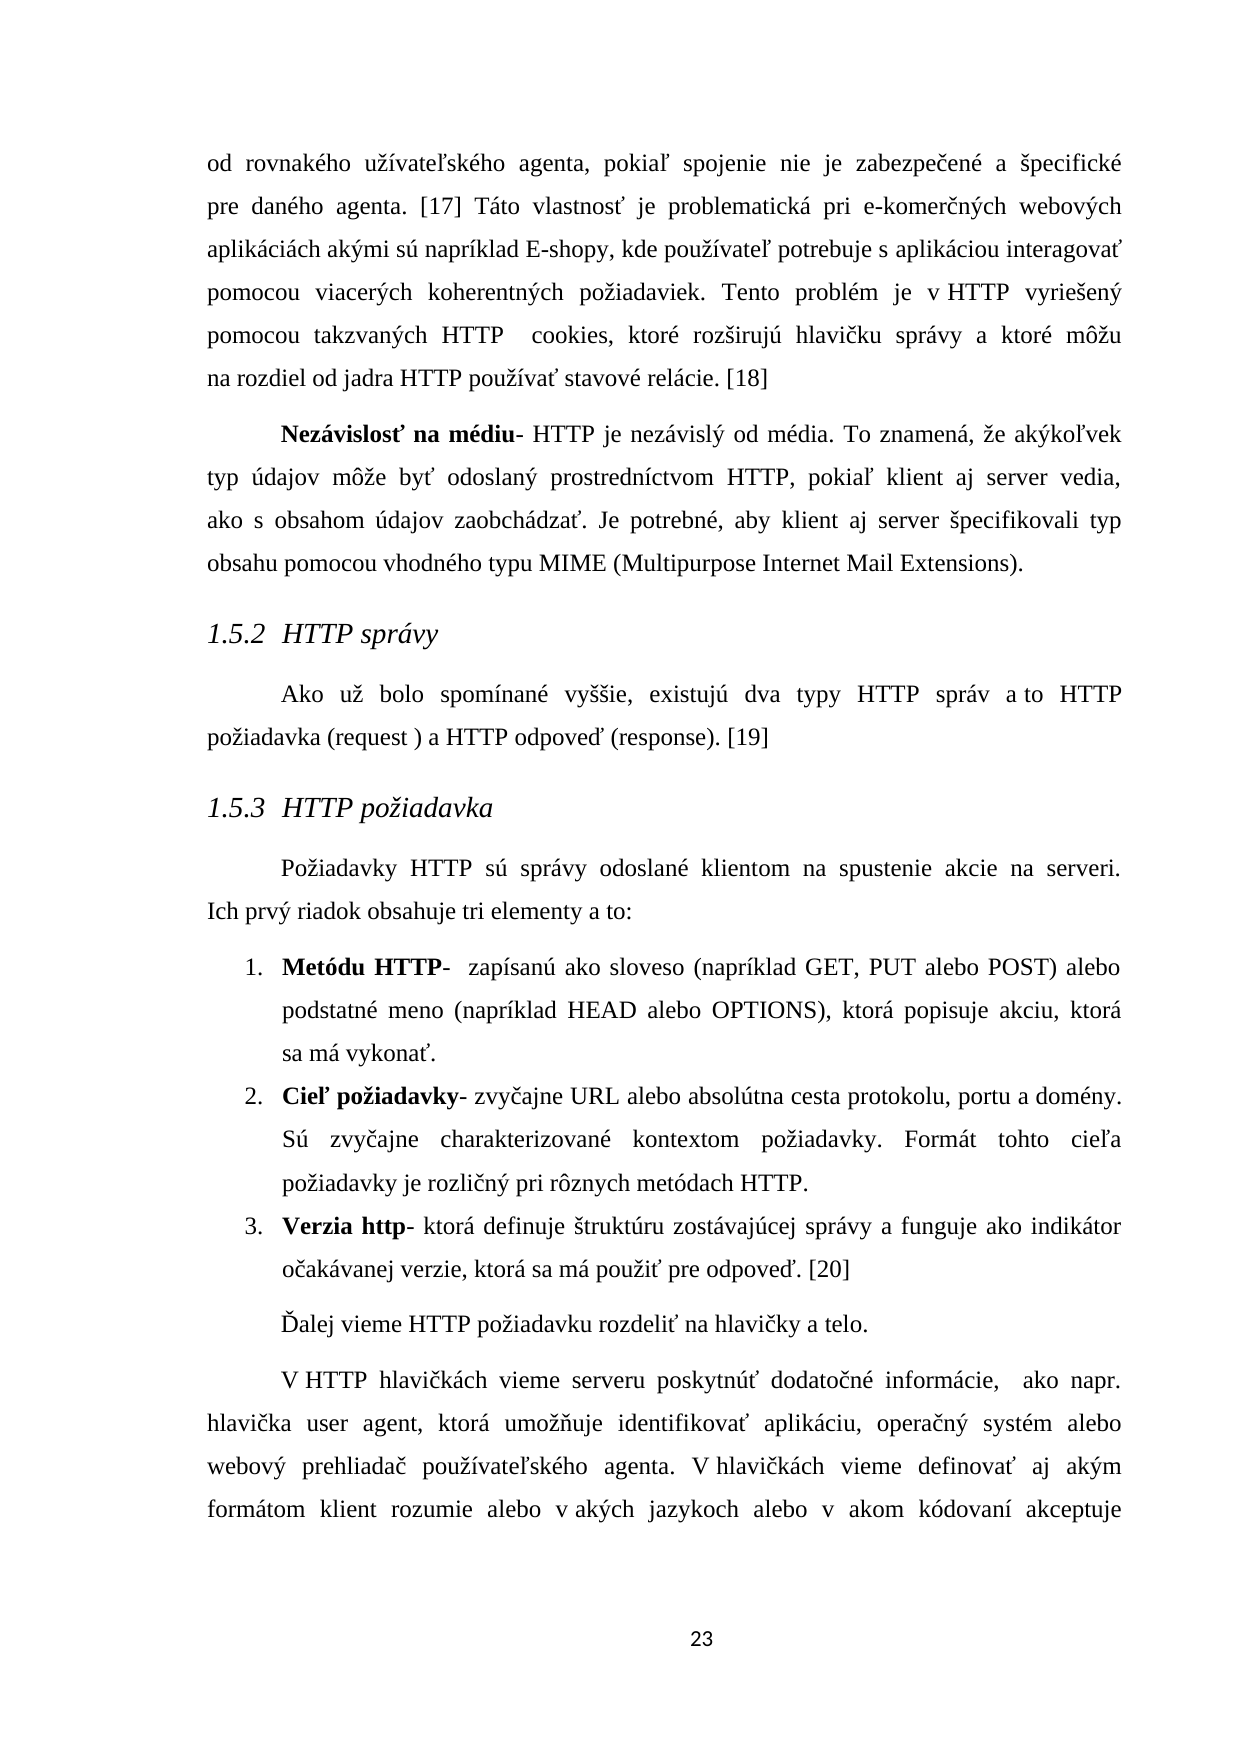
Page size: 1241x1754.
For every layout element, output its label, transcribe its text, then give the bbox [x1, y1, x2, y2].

text Ako už bolo spomínané vyššie, existujú dva typy HTTP správ a to HTTP požiadavka (request ) a HTTP odpoveď (response). [207, 679, 1122, 751]
subtitle HTTP správy [207, 616, 1122, 650]
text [207, 148, 1122, 392]
list Metódu HTTP- zapísanú ako sloveso (napríklad GET, PUT alebo POST) alebo podstatné meno (napríklad HEAD alebo OPTIONS), ktorá popisuje akciu, ktorá sa má vykonať. [244, 952, 1122, 1067]
list Cieľ požiadavky- zvyčajne URL alebo absolútna cesta protokolu, portu a domény. Sú zvyčajne charakterizované kontextom požiadavky. Formát tohto cieľa požiadavky je rozličný pri rôznych metódach HTTP. [244, 1081, 1122, 1196]
list Verzia http- ktorá definuje štruktúru zostávajúcej správy a funguje ako indikátor očakávanej verzie, ktorá sa má použiť pre odpoveď. [244, 1211, 1122, 1283]
text Ďalej vieme HTTP požiadavku rozdeliť na hlavičky a telo. [207, 1309, 1122, 1338]
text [207, 1365, 1122, 1523]
text Nezávislosť na médiu- HTTP je nezávislý od média. To znamená, že akýkoľvek typ údajov môže byť odoslaný prostredníctvom HTTP, pokiaľ klient aj server vedia, ako s obsahom údajov zaobchádzať. Je potrebné, aby klient aj server špecifikovali typ obsahu pomocou vhodného typu MIME (Multipurpose Internet Mail Extensions). [207, 419, 1122, 577]
subtitle HTTP požiadavka [207, 791, 1122, 824]
text Požiadavky HTTP sú správy odoslané klientom na spustenie akcie na serveri. Ich prvý riadok obsahuje tri elementy a to: [207, 853, 1122, 925]
